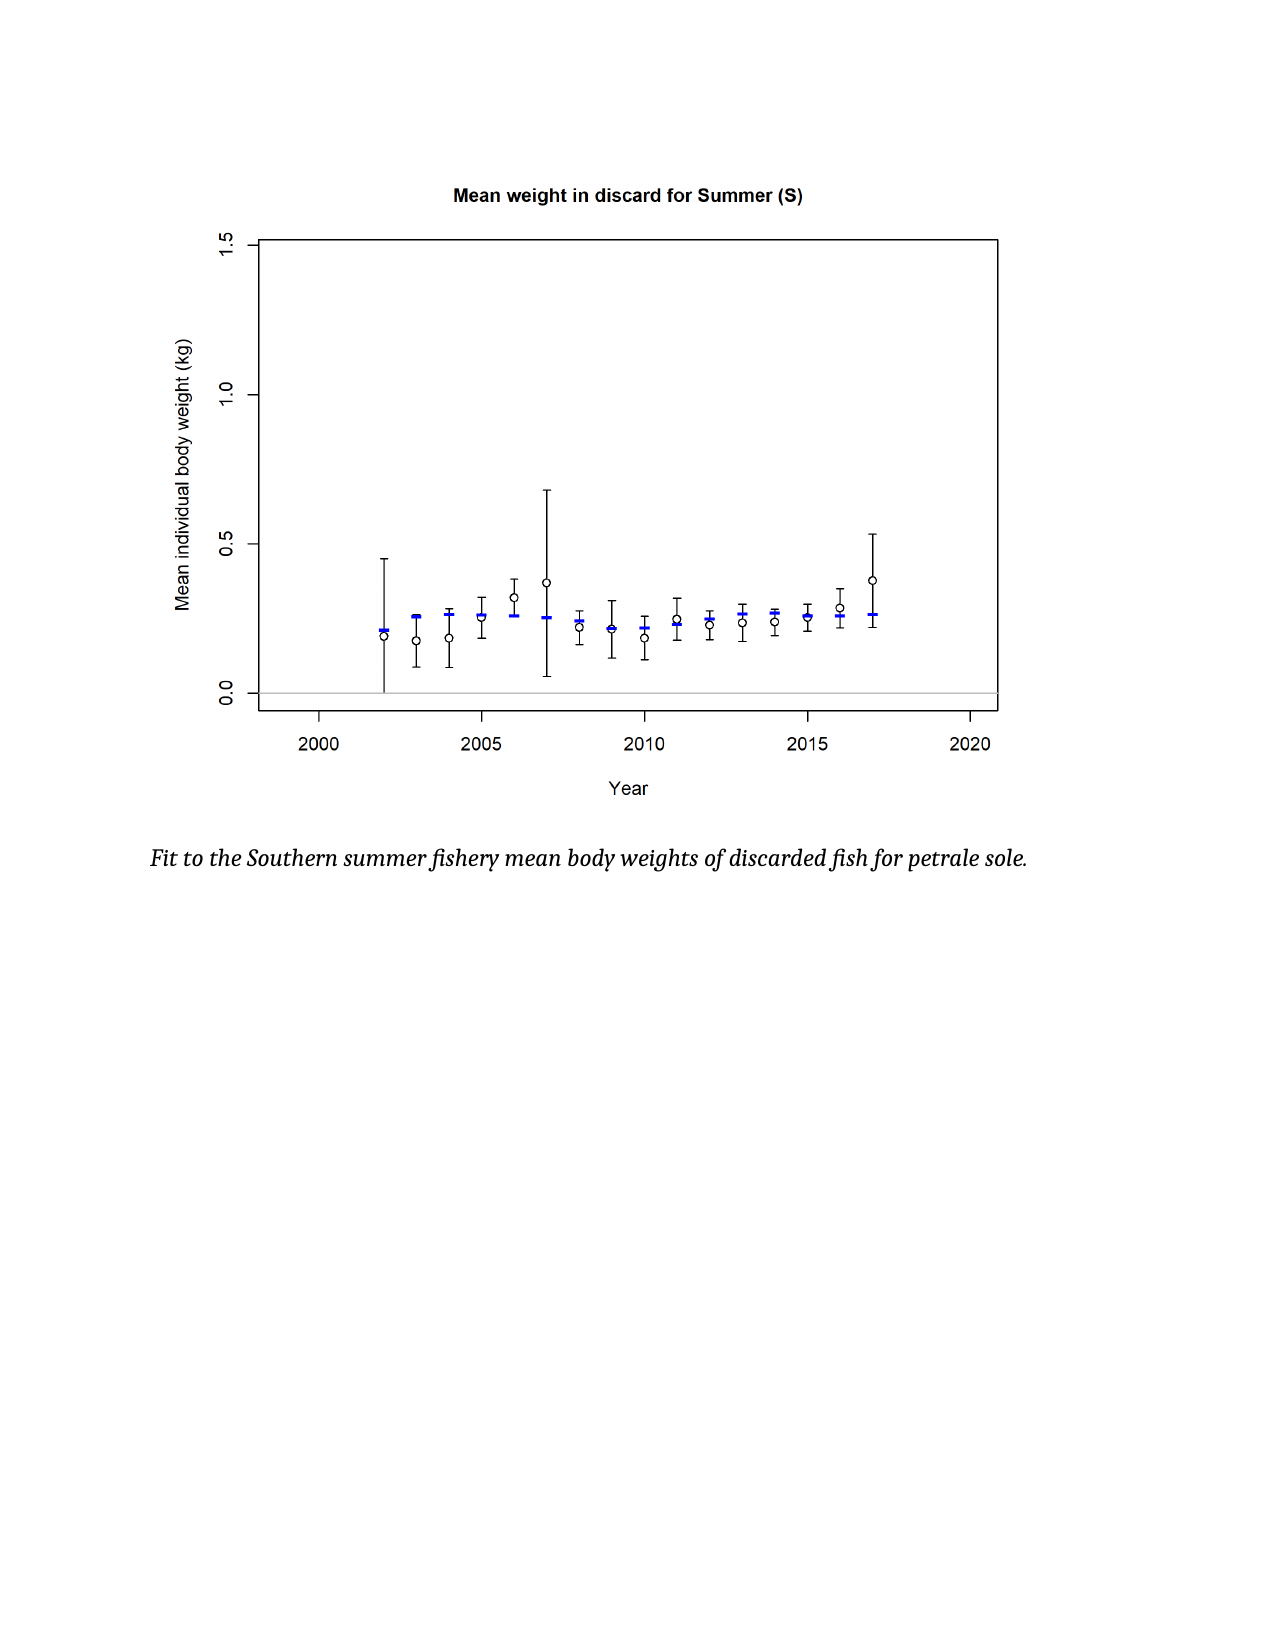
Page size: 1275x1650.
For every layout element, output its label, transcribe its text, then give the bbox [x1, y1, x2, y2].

text Fit to the Southern summer fishery mean body weights of discarded fish for petrale sole. [150, 844, 1125, 873]
picture [168, 150, 1044, 823]
